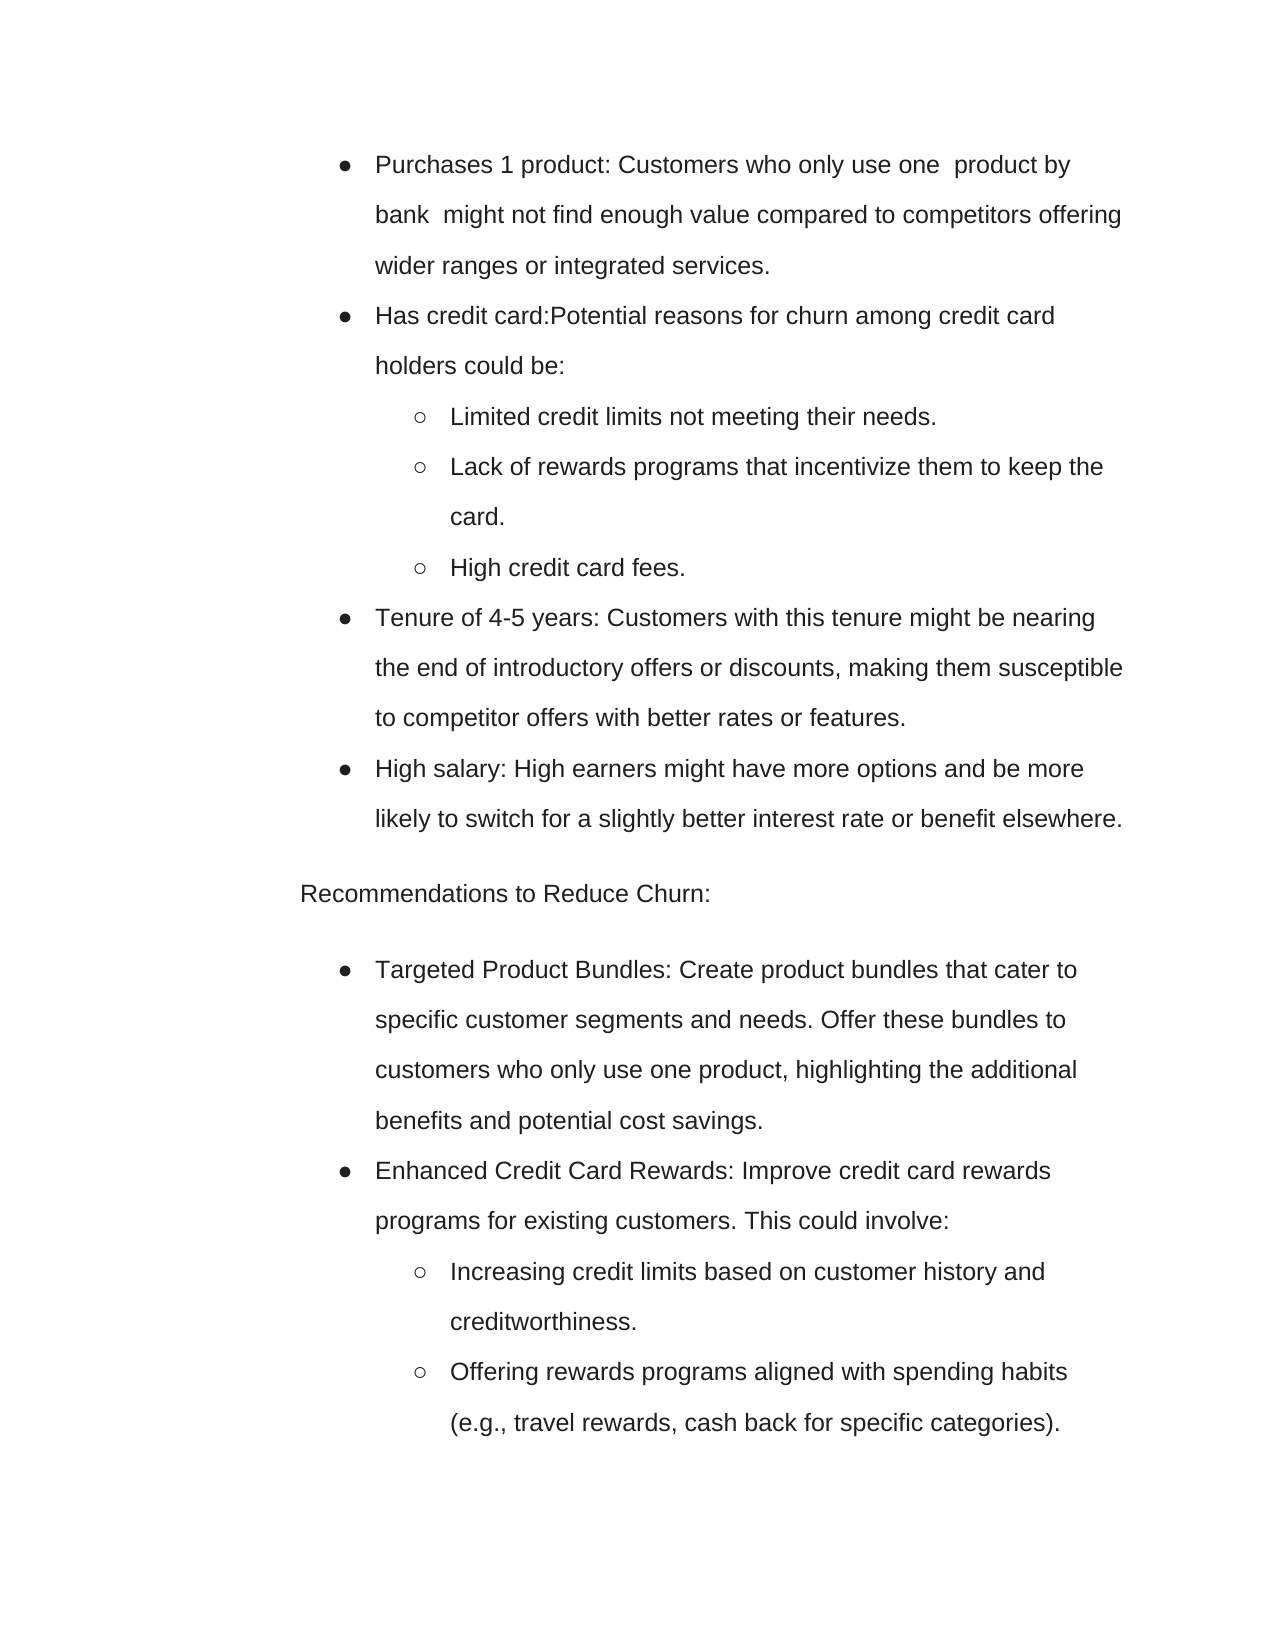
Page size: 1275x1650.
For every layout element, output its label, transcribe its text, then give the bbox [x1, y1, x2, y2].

list Lack of rewards programs that incentivize them to keep the card. [412, 452, 1125, 531]
list Targeted Product Bundles: Create product bundles that cater to specific customer segments and needs. Offer these bundles to customers who only use one product, highlighting the additional benefits and potential cost savings. [337, 955, 1125, 1134]
list High salary: High earners might have more options and be more likely to switch for a slightly better interest rate or benefit elsewhere. [337, 754, 1125, 833]
list Enhanced Credit Card Rewards: Improve credit card rewards programs for existing customers. This could involve: [337, 1156, 1125, 1235]
list Offering rewards programs aligned with spending habits (e.g., travel rewards, cash back for specific categories). [412, 1357, 1125, 1436]
list Increasing credit limits based on customer history and creditworthiness. [412, 1257, 1125, 1336]
text Recommendations to Reduce Churn: [300, 879, 1125, 908]
list Has credit card:Potential reasons for churn among credit card holders could be: [337, 301, 1125, 380]
list Tenure of 4-5 years: Customers with this tenure might be nearing the end of introductory offers or discounts, making them susceptible to competitor offers with better rates or features. [337, 603, 1125, 732]
list Limited credit limits not meeting their needs. [412, 402, 1125, 430]
list Purchases 1 product: Customers who only use one product by bank might not find enough value compared to competitors offering wider ranges or integrated services. [337, 150, 1125, 279]
list High credit card fees. [412, 552, 1125, 581]
